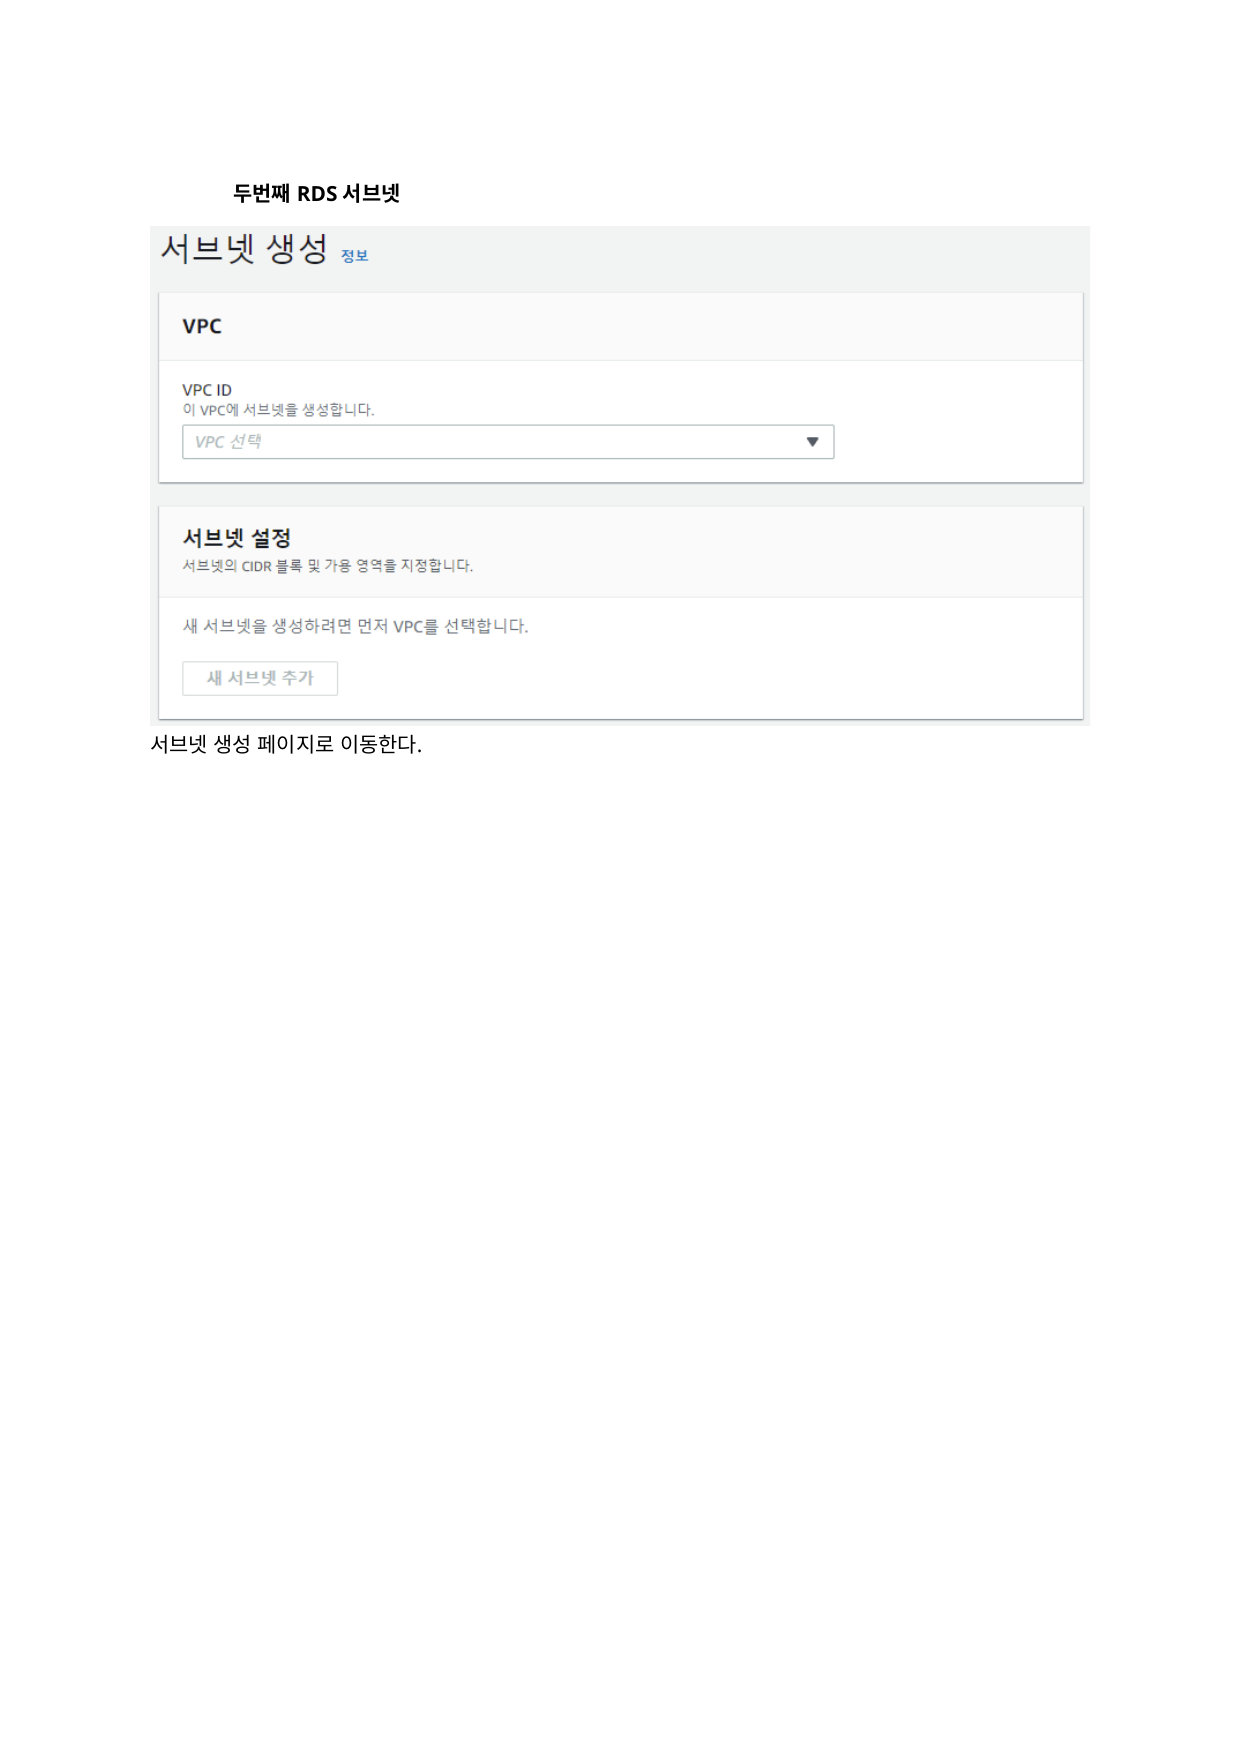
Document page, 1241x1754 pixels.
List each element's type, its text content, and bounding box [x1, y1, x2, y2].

text 서브넷 생성 페이지로 이동한다. [150, 726, 1090, 759]
subtitle 두번째 RDS 서브넷 [233, 177, 1090, 207]
picture [150, 226, 1091, 726]
